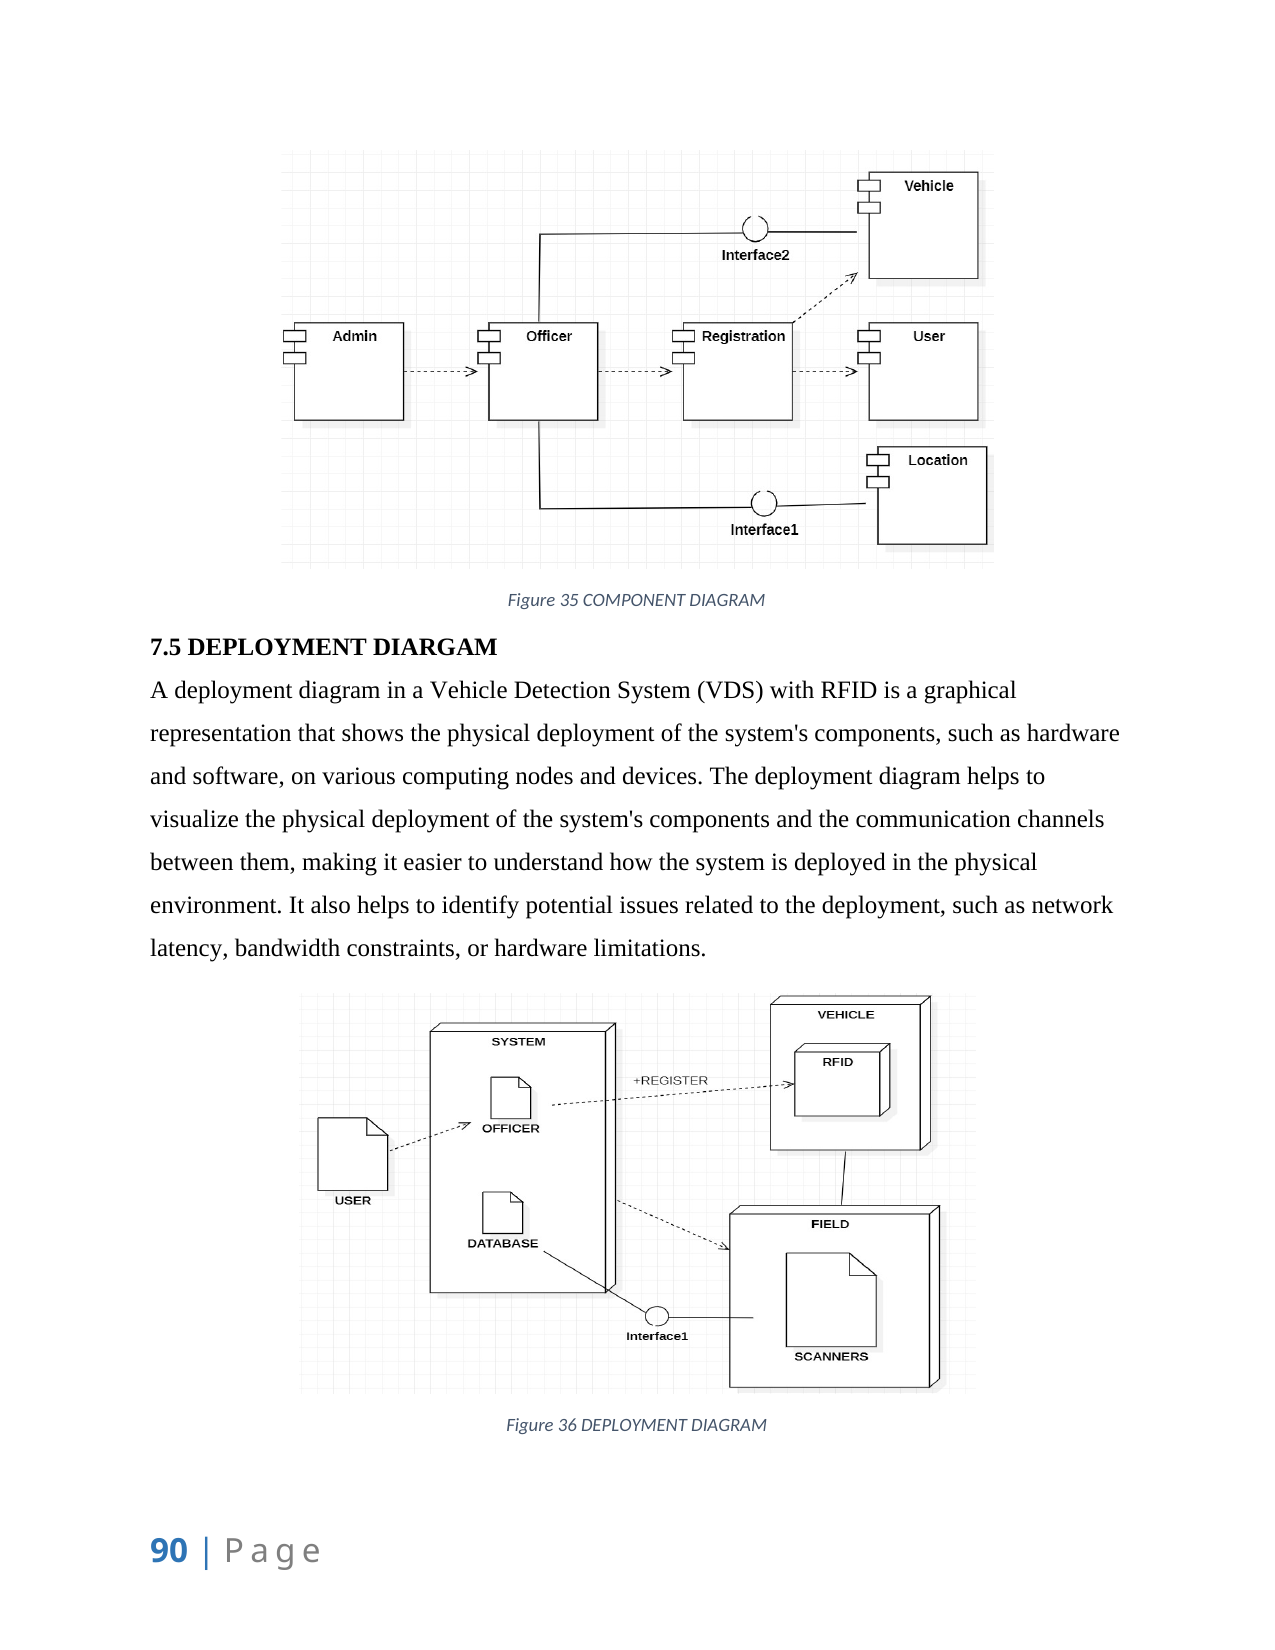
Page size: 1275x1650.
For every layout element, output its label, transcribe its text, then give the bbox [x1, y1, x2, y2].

text Figure 35 COMPONENT DIAGRAM [150, 588, 1125, 611]
picture [281, 150, 994, 569]
text A deployment diagram in a Vehicle Detection System (VDS) with RFID is a graphical representation that shows the physical deployment of the system's components, such as hardware and software, on various computing nodes and devices. The deployment diagram helps to visualize the physical deployment of the system's components and the communication channels between them, making it easier to understand how the system is deployed in the physical environment. It also helps to identify potential issues related to the deployment, such as network latency, bandwidth constraints, or hardware limitations. [150, 675, 1125, 962]
text Figure 36 DEPLOYMENT DIAGRAM [150, 1413, 1125, 1436]
picture [299, 993, 976, 1394]
subtitle 7.5 DEPLOYMENT DIARGAM [150, 632, 1125, 660]
